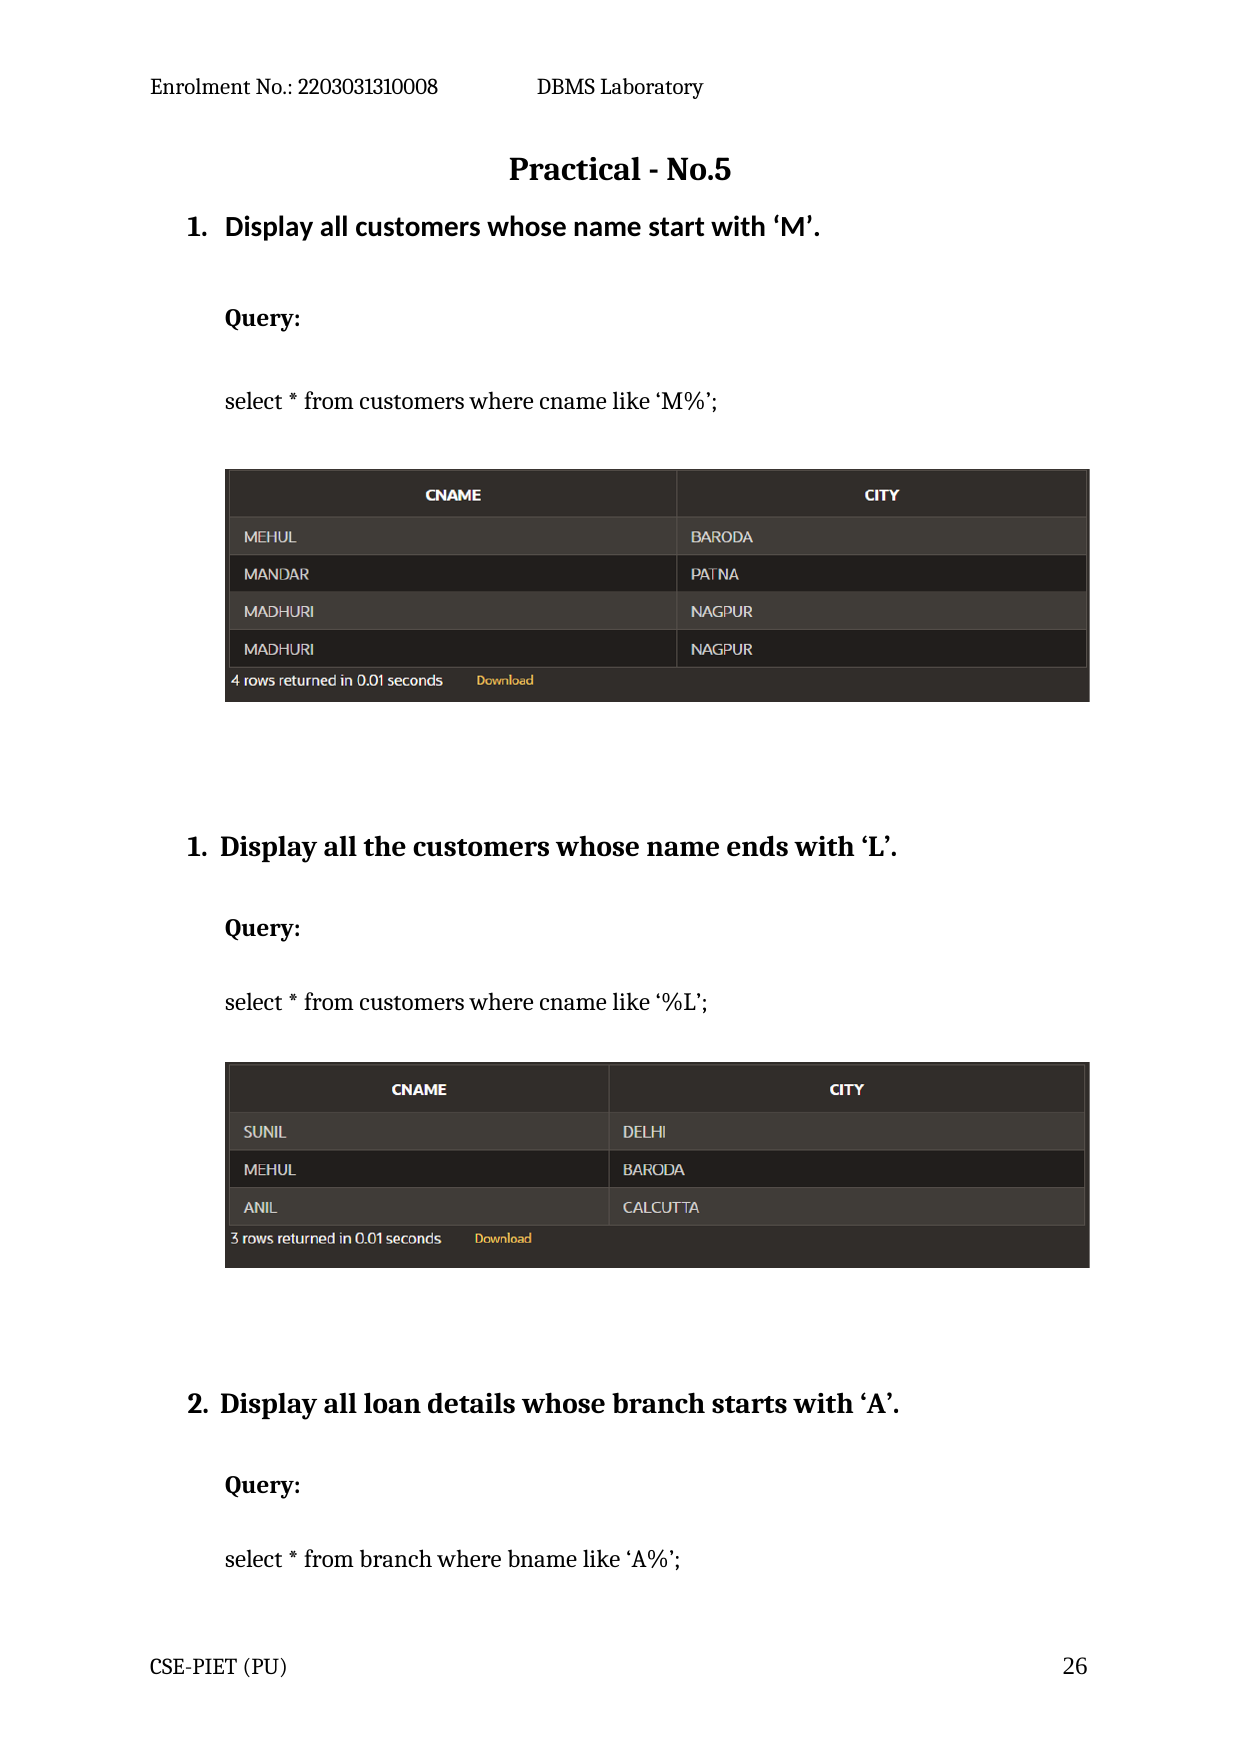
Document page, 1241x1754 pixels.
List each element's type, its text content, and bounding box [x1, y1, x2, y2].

text Query: [225, 1471, 1090, 1499]
text select * from branch where bname like ‘A%’; [225, 1545, 1090, 1573]
list Display all the customers whose name ends with ‘L’. [187, 830, 1090, 863]
list Display all loan details whose branch starts with ‘A’. [187, 1387, 1090, 1420]
text select * from customers where cname like ‘%L’; [225, 988, 1090, 1017]
picture [225, 469, 1090, 702]
text select * from customers where cname like ‘M%’; [225, 387, 1090, 416]
picture [225, 1062, 1090, 1268]
text Query: [225, 304, 1090, 333]
text Practical - No.5 [150, 150, 1090, 188]
list Display all customers whose name start with ‘M’. [187, 208, 1090, 244]
text Query: [225, 914, 1090, 942]
